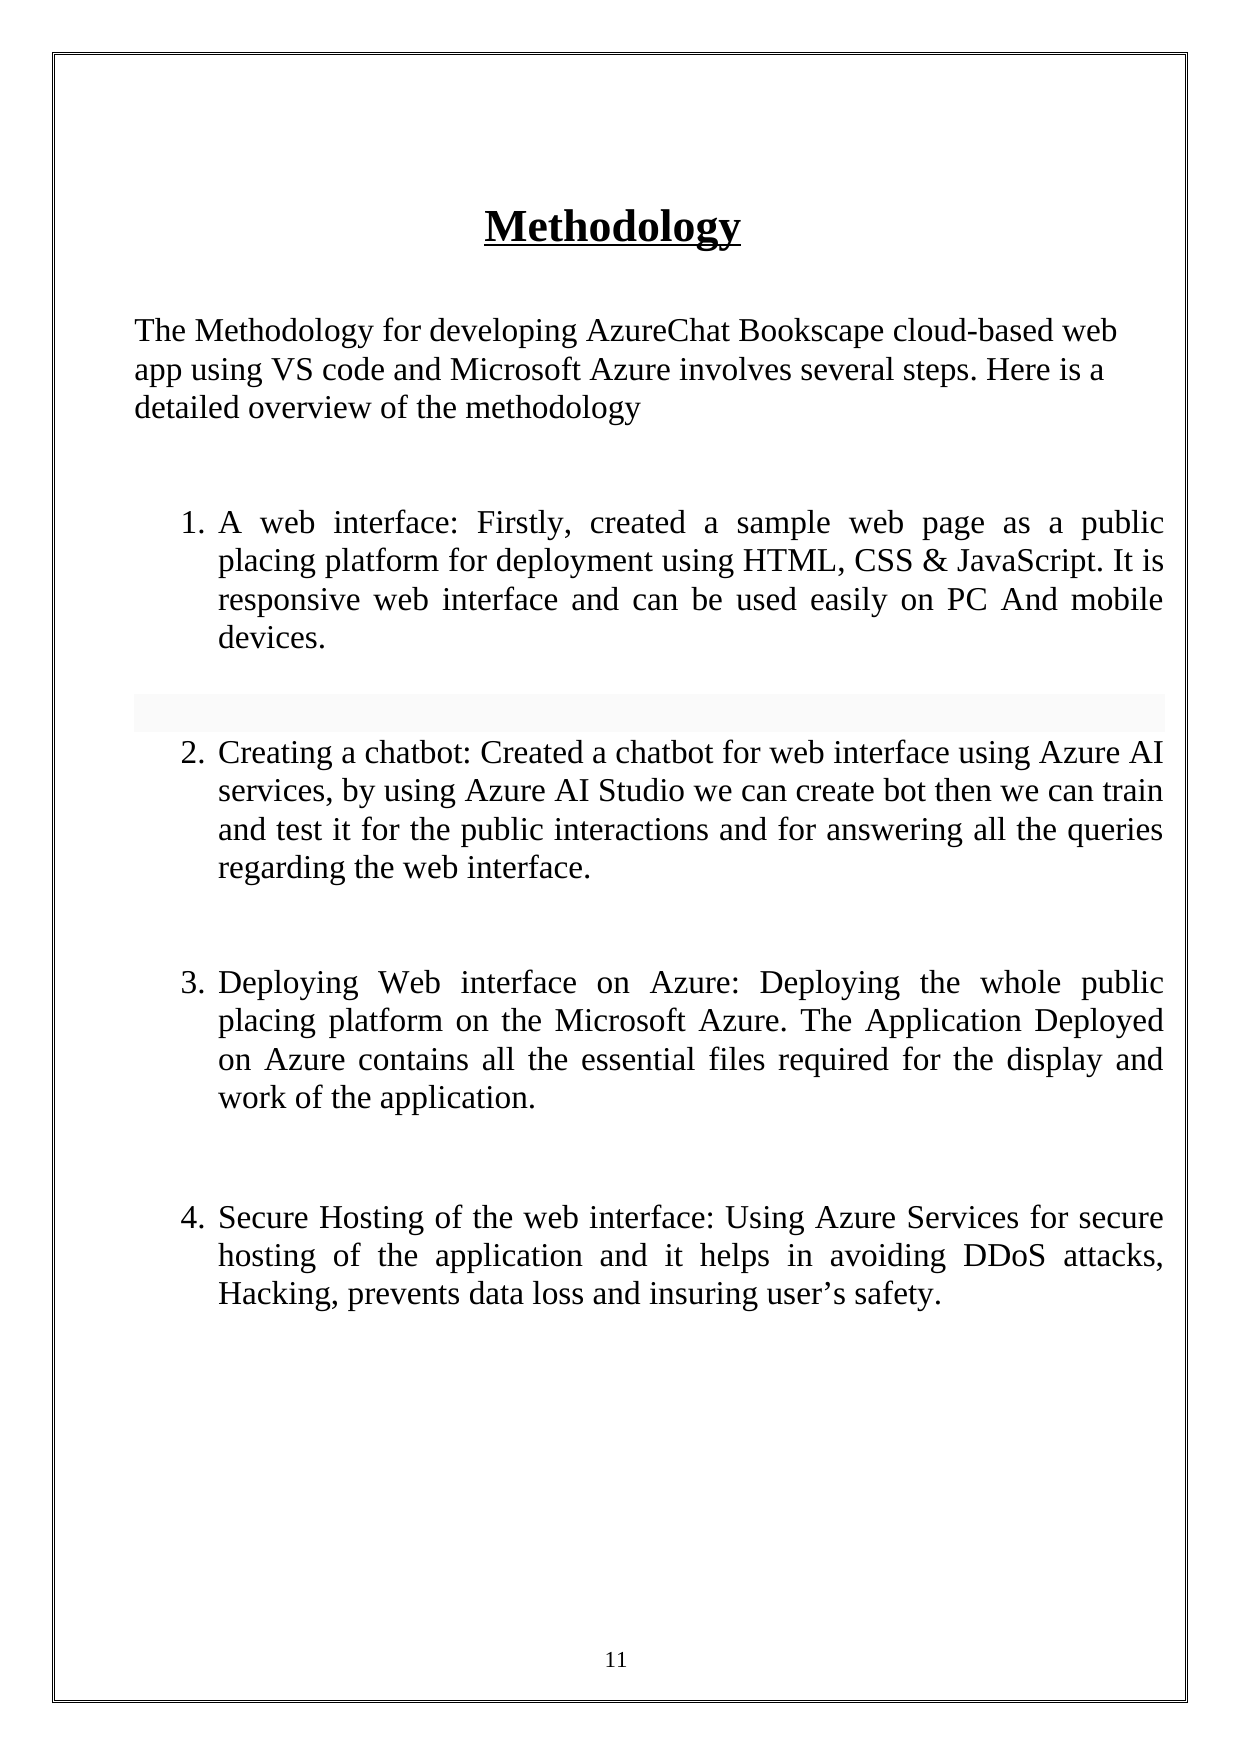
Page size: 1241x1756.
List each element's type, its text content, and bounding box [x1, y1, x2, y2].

list Creating a chatbot: Created a chatbot for web interface using Azure AI services, by using Azure AI Studio we can create bot then we can train and test it for the public interactions and for answering all the queries regarding the web interface. [180, 732, 1165, 886]
subtitle Methodology [209, 198, 1165, 251]
list A web interface: Firstly, created a sample web page as a public placing platform for deployment using HTML, CSS & JavaScript. It is responsive web interface and can be used easily on PC And mobile devices. [180, 502, 1165, 656]
list Deploying Web interface on Azure: Deploying the whole public placing platform on the Microsoft Azure. The Application Deployed on Azure contains all the essential files required for the display and work of the application. [180, 962, 1165, 1116]
text The Methodology for developing AzureChat Bookscape cloud-based web app using VS code and Microsoft Azure involves several steps. Here is a detailed overview of the methodology [134, 311, 1165, 426]
list Secure Hosting of the web interface: Using Azure Services for secure hosting of the application and it helps in avoiding DDoS attacks, Hacking, prevents data loss and insuring user’s safety. [180, 1197, 1165, 1312]
